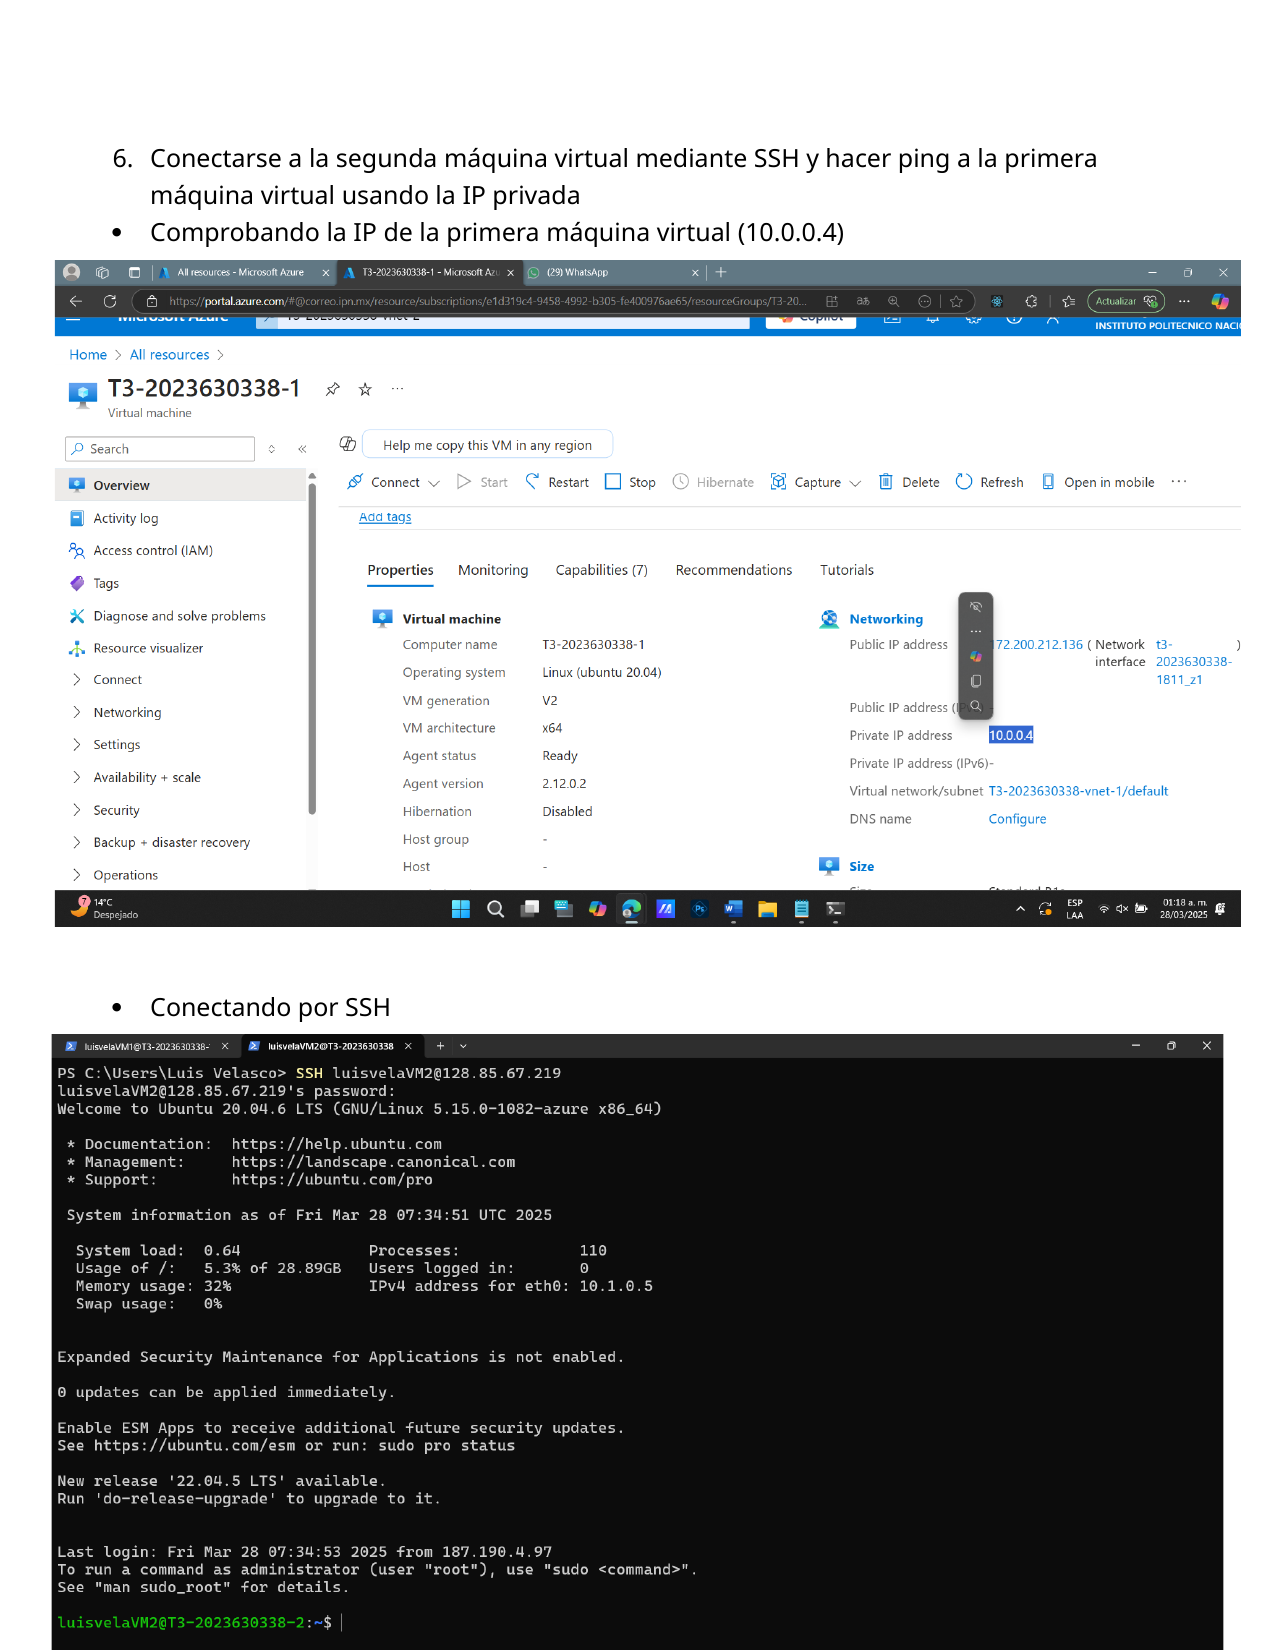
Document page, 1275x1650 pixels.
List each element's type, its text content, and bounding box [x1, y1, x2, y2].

list Conectando por SSH [112, 989, 1200, 1023]
picture [54, 260, 1241, 927]
list Comprobando la IP de la primera máquina virtual (10.0.0.4) [112, 214, 1200, 248]
picture [51, 1034, 1224, 1650]
list Conectarse a la segunda máquina virtual mediante SSH y hacer ping a la primera máquina virtual usando la IP privada [112, 141, 1200, 211]
